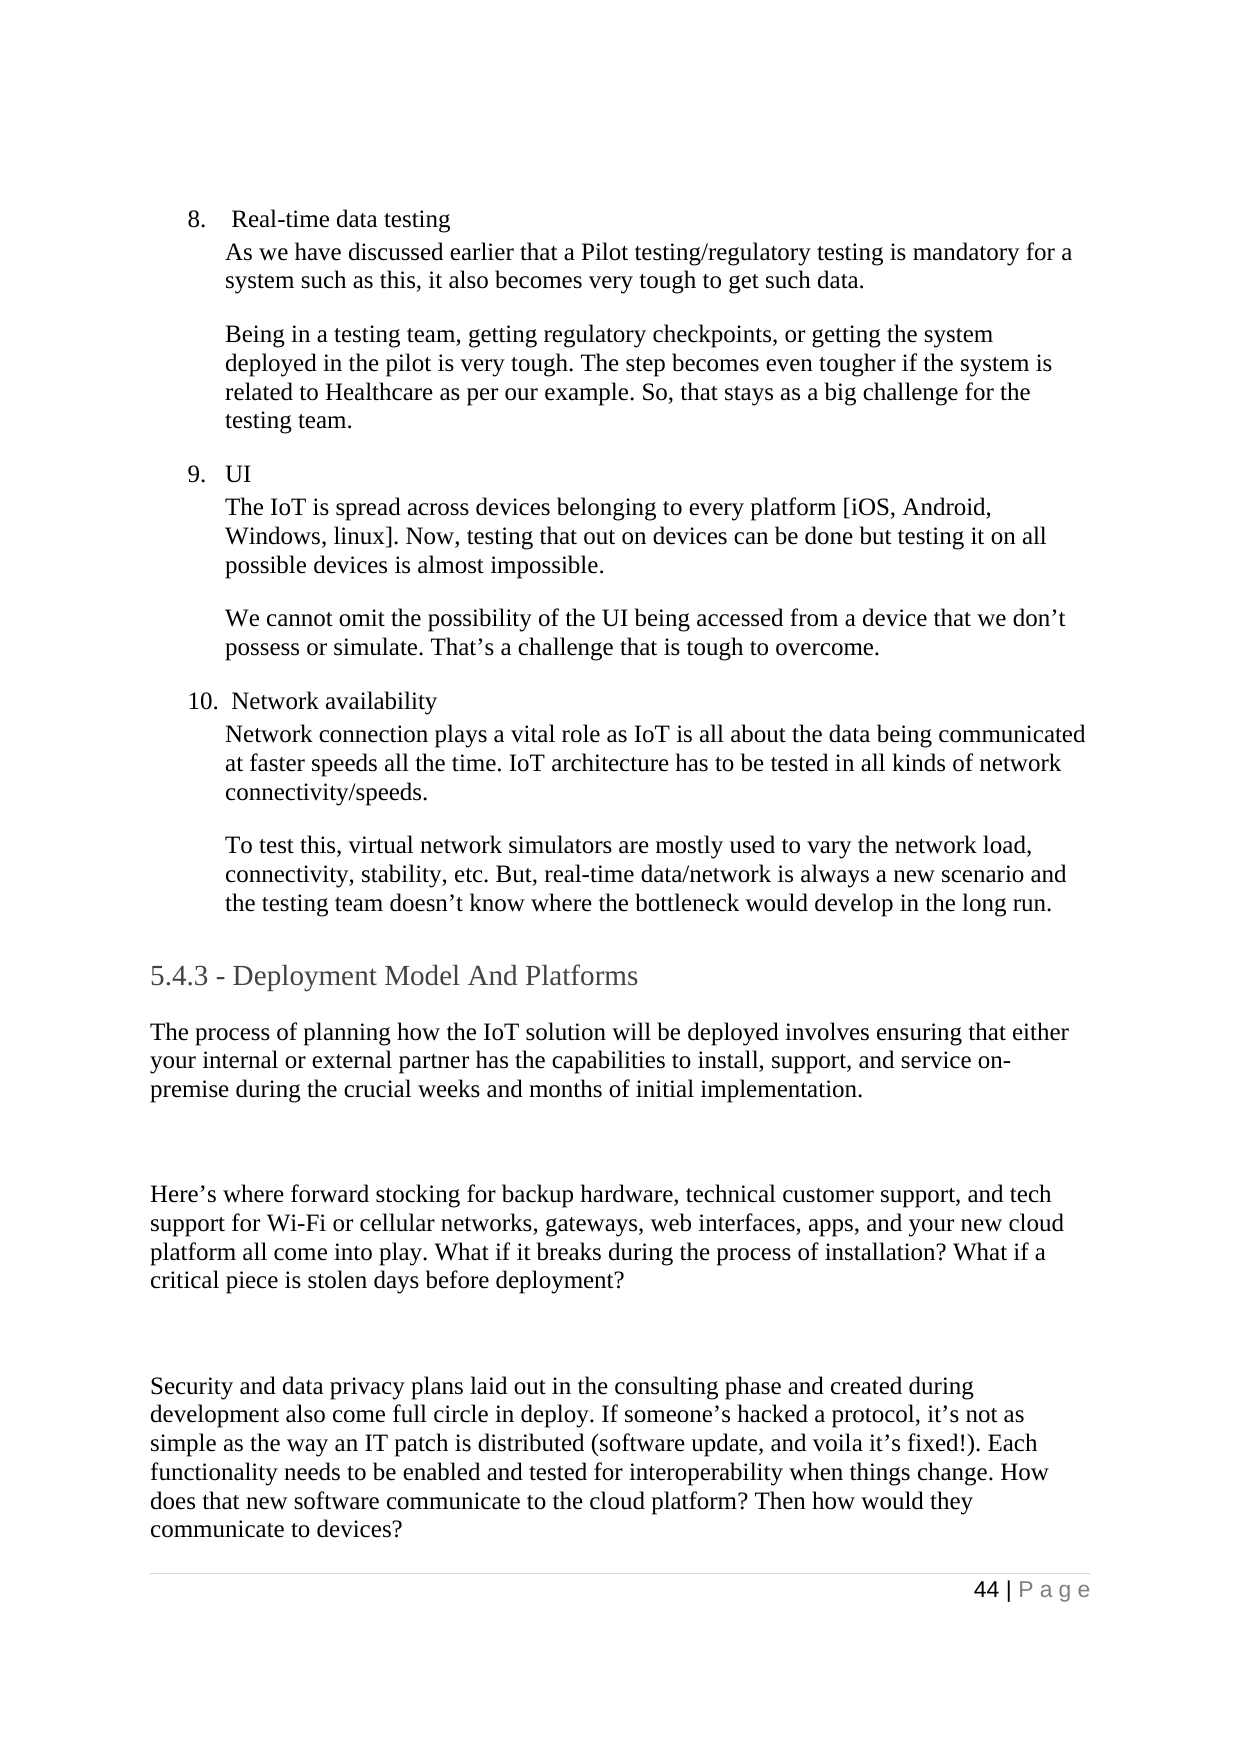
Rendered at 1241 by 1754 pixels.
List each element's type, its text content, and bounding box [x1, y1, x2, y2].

text Here’s where forward stocking for backup hardware, technical customer support, and tech support for Wi-Fi or cellular networks, gateways, web interfaces, apps, and your new cloud platform all come into play. What if it breaks during the process of installation? What if a critical piece is stolen days before deployment? [625, 1179, 1090, 1294]
text Being in a testing team, getting regulatory checkpoints, or getting the system deployed in the pilot is very tough. The step becomes even tougher if the system is related to Healthcare as per our example. So, that stays as a big challenge for the testing team. [225, 319, 1090, 434]
text The process of planning how the IoT solution will be deployed involves ensuring that either your internal or external partner has the capabilities to install, support, and service on-premise during the crucial weeks and months of initial implementation. [864, 1017, 1090, 1103]
list UI [187, 459, 1090, 488]
text The IoT is spread across devices belonging to every platform [iOS, Android, Windows, linux]. Now, testing that out on devices can be done but testing it on all possible devices is almost impossible. [225, 492, 1090, 578]
text We cannot omit the possibility of the UI being accessed from a device that we don’t possess or simulate. That’s a challenge that is tough to overcome. [225, 603, 1090, 661]
text To test this, virtual network simulators are mostly used to vary the network load, connectivity, stability, etc. But, real-time data/network is always a new scenario and the testing team doesn’t know where the bottleneck would develop in the long run. [225, 830, 1090, 917]
subtitle 5.4.3 - Deployment Model And Platforms [150, 958, 1090, 992]
text Network connection plays a vital role as IoT is all about the data being communicated at faster speeds all the time. IoT architecture has to be tested in all kinds of network connectivity/speeds. [225, 719, 1090, 805]
list Real-time data testing [187, 204, 1090, 232]
text Security and data privacy plans laid out in the consulting phase and created during development also come full circle in deploy. If someone’s hacked a protocol, it’s not as simple as the way an IT patch is distributed (software update, and voila it’s fixed!). Each functionality needs to be enabled and tested for interoperability when things change. How does that new software communicate to the cloud platform? Then how would they communicate to devices? [150, 1371, 1090, 1543]
text As we have discussed earlier that a Pilot testing/regulatory testing is mandatory for a system such as this, it also becomes very tough to get such data. [225, 237, 1090, 294]
list Network availability [187, 686, 1090, 715]
